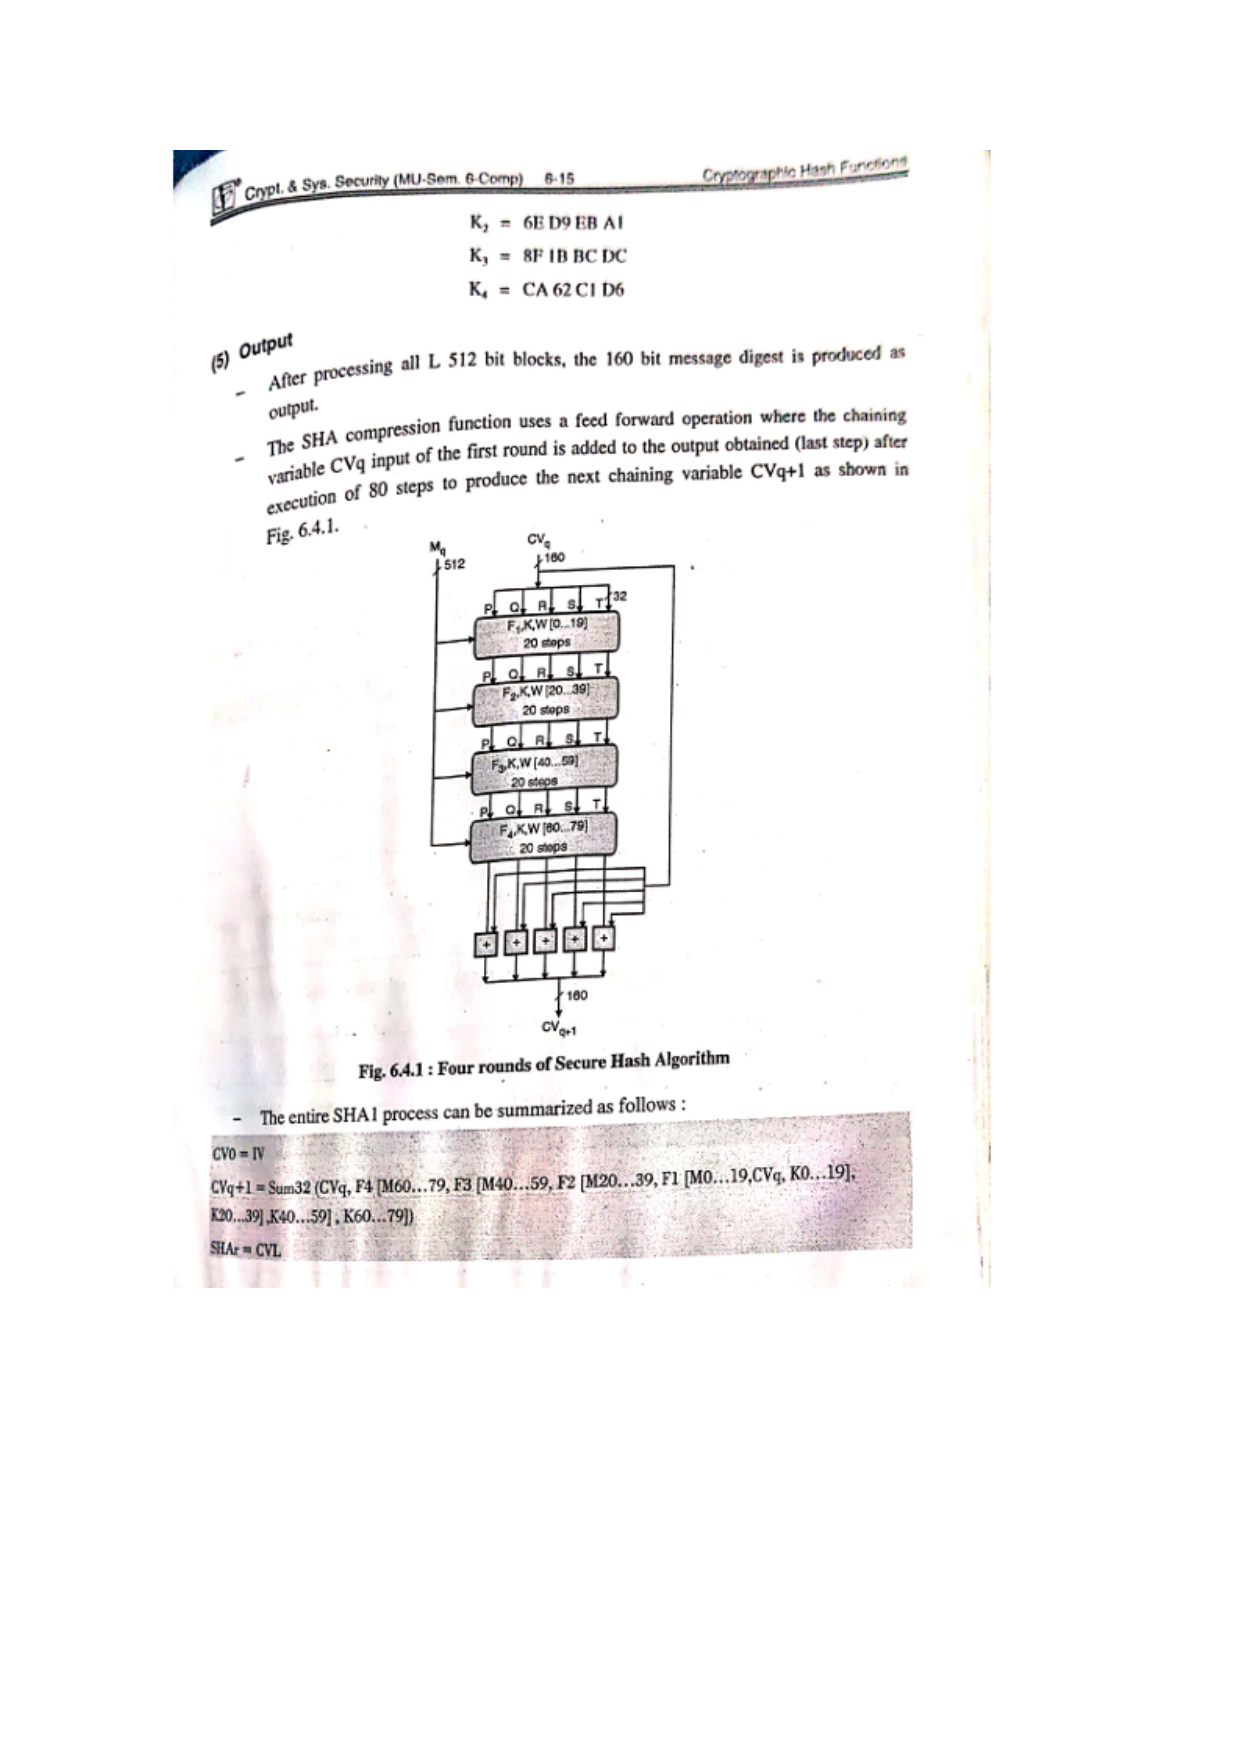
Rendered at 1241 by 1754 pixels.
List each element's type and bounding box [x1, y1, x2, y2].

picture [150, 150, 1002, 1288]
